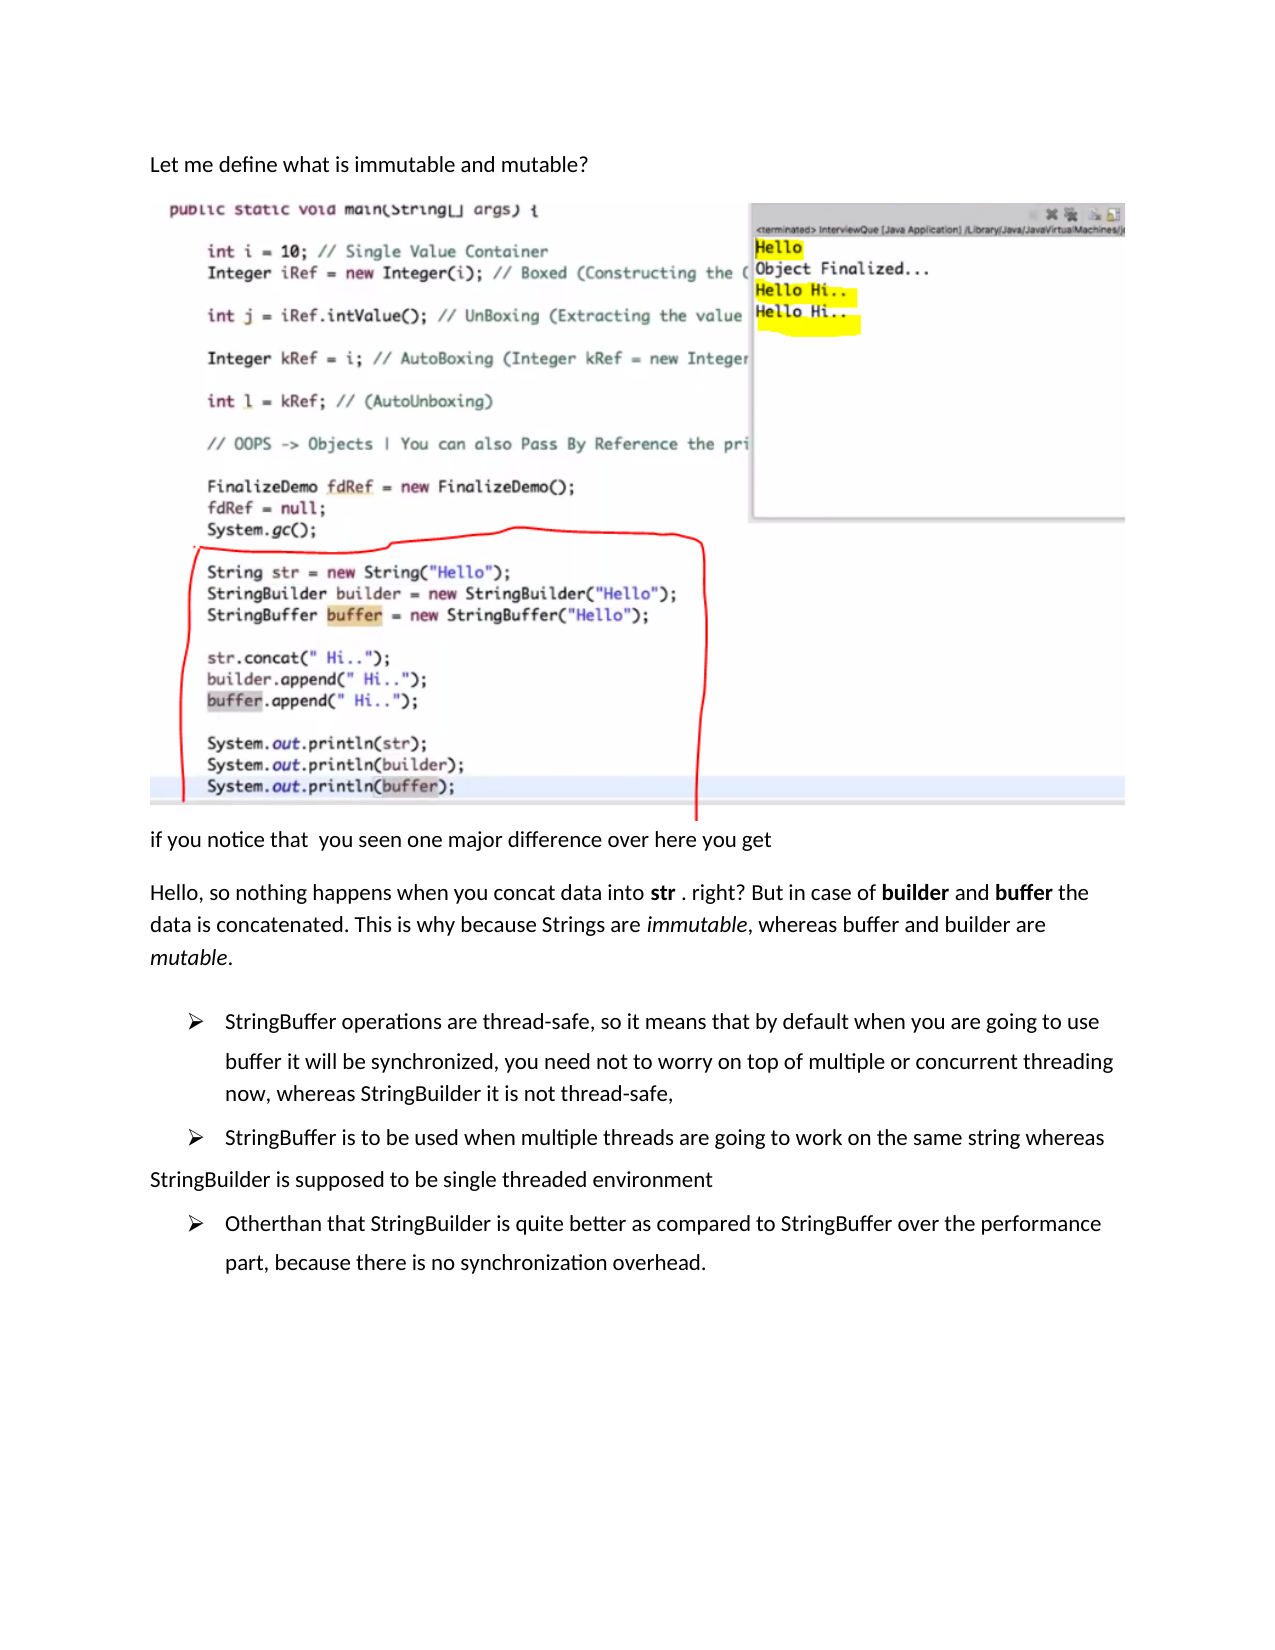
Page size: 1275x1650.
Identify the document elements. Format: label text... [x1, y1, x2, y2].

text Let me define what is immutable and mutable? [150, 150, 1125, 178]
text Hello, so nothing happens when you concat data into str . right? But in case of builder and buffer the data is concatenated. This is why because Strings are immutable, whereas buffer and builder are mutable. [150, 878, 1125, 971]
picture [150, 203, 1125, 821]
list StringBuffer operations are thread-safe, so it means that by default when you are going to use buffer it will be synchronized, you need not to worry on top of multiple or concurrent threading now, whereas StringBuilder it is not thread-safe, [187, 996, 1125, 1107]
list StringBuffer is to be used when multiple threads are going to work on the same string whereas [187, 1111, 1125, 1158]
text if you notice that you seen one major difference over here you get [150, 821, 1125, 853]
text StringBuilder is supposed to be single threaded environment [150, 1165, 1125, 1193]
list Otherthan that StringBuilder is quite better as compared to StringBuffer over the performance part, because there is no synchronization overhead. [187, 1197, 1125, 1276]
